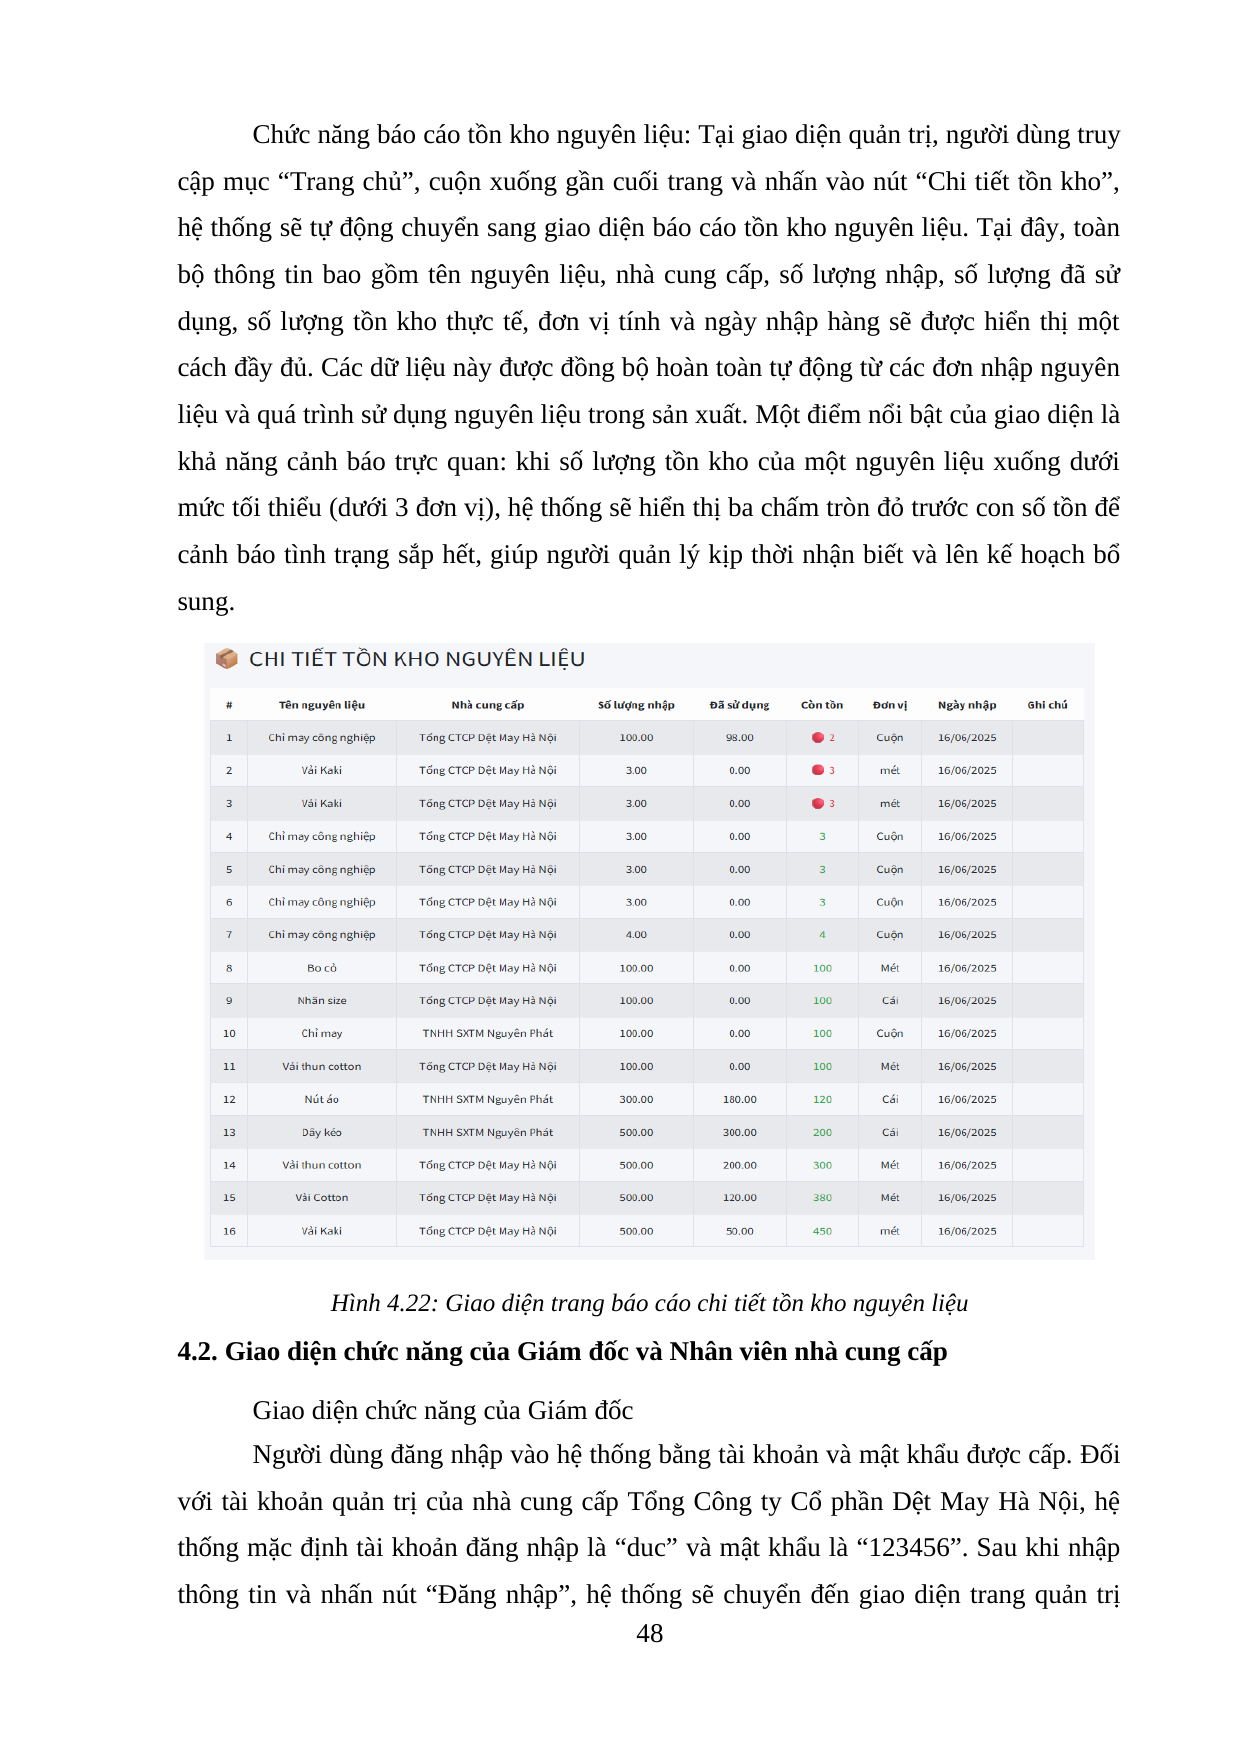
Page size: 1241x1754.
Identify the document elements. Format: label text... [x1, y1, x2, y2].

picture [204, 643, 1095, 1260]
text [177, 1438, 1122, 1609]
text Chức năng báo cáo tồn kho nguyên liệu: Tại giao diện quản trị, người dùng truy cập mục “Trang chủ”, cuộn xuống gần cuối trang và nhấn vào nút “Chi tiết tồn kho”, hệ thống sẽ tự động chuyển sang giao diện báo cáo tồn kho nguyên liệu. Tại đây, toàn bộ thông tin bao gồm tên nguyên liệu, nhà cung cấp, số lượng nhập, số lượng đã sử dụng, số lượng tồn kho thực tế, đơn vị tính và ngày nhập hàng sẽ được hiển thị một cách đầy đủ. Các dữ liệu này được đồng bộ hoàn toàn tự động từ các đơn nhập nguyên liệu và quá trình sử dụng nguyên liệu trong sản xuất. Một điểm nổi bật của giao diện là khả năng cảnh báo trực quan: khi số lượng tồn kho của một nguyên liệu xuống dưới mức tối thiểu (dưới 3 đơn vị), hệ thống sẽ hiển thị ba chấm tròn đỏ trước con số tồn để cảnh báo tình trạng sắp hết, giúp người quản lý kịp thời nhận biết và lên kế hoạch bổ sung. [177, 118, 1122, 616]
text Hình 4.22: Giao diện trang báo cáo chi tiết tồn kho nguyên liệu [177, 1288, 1122, 1316]
text Giao diện chức năng của Giám đốc [177, 1394, 1122, 1426]
subtitle 4.2. Giao diện chức năng của Giám đốc và Nhân viên nhà cung cấp [177, 1335, 1122, 1366]
